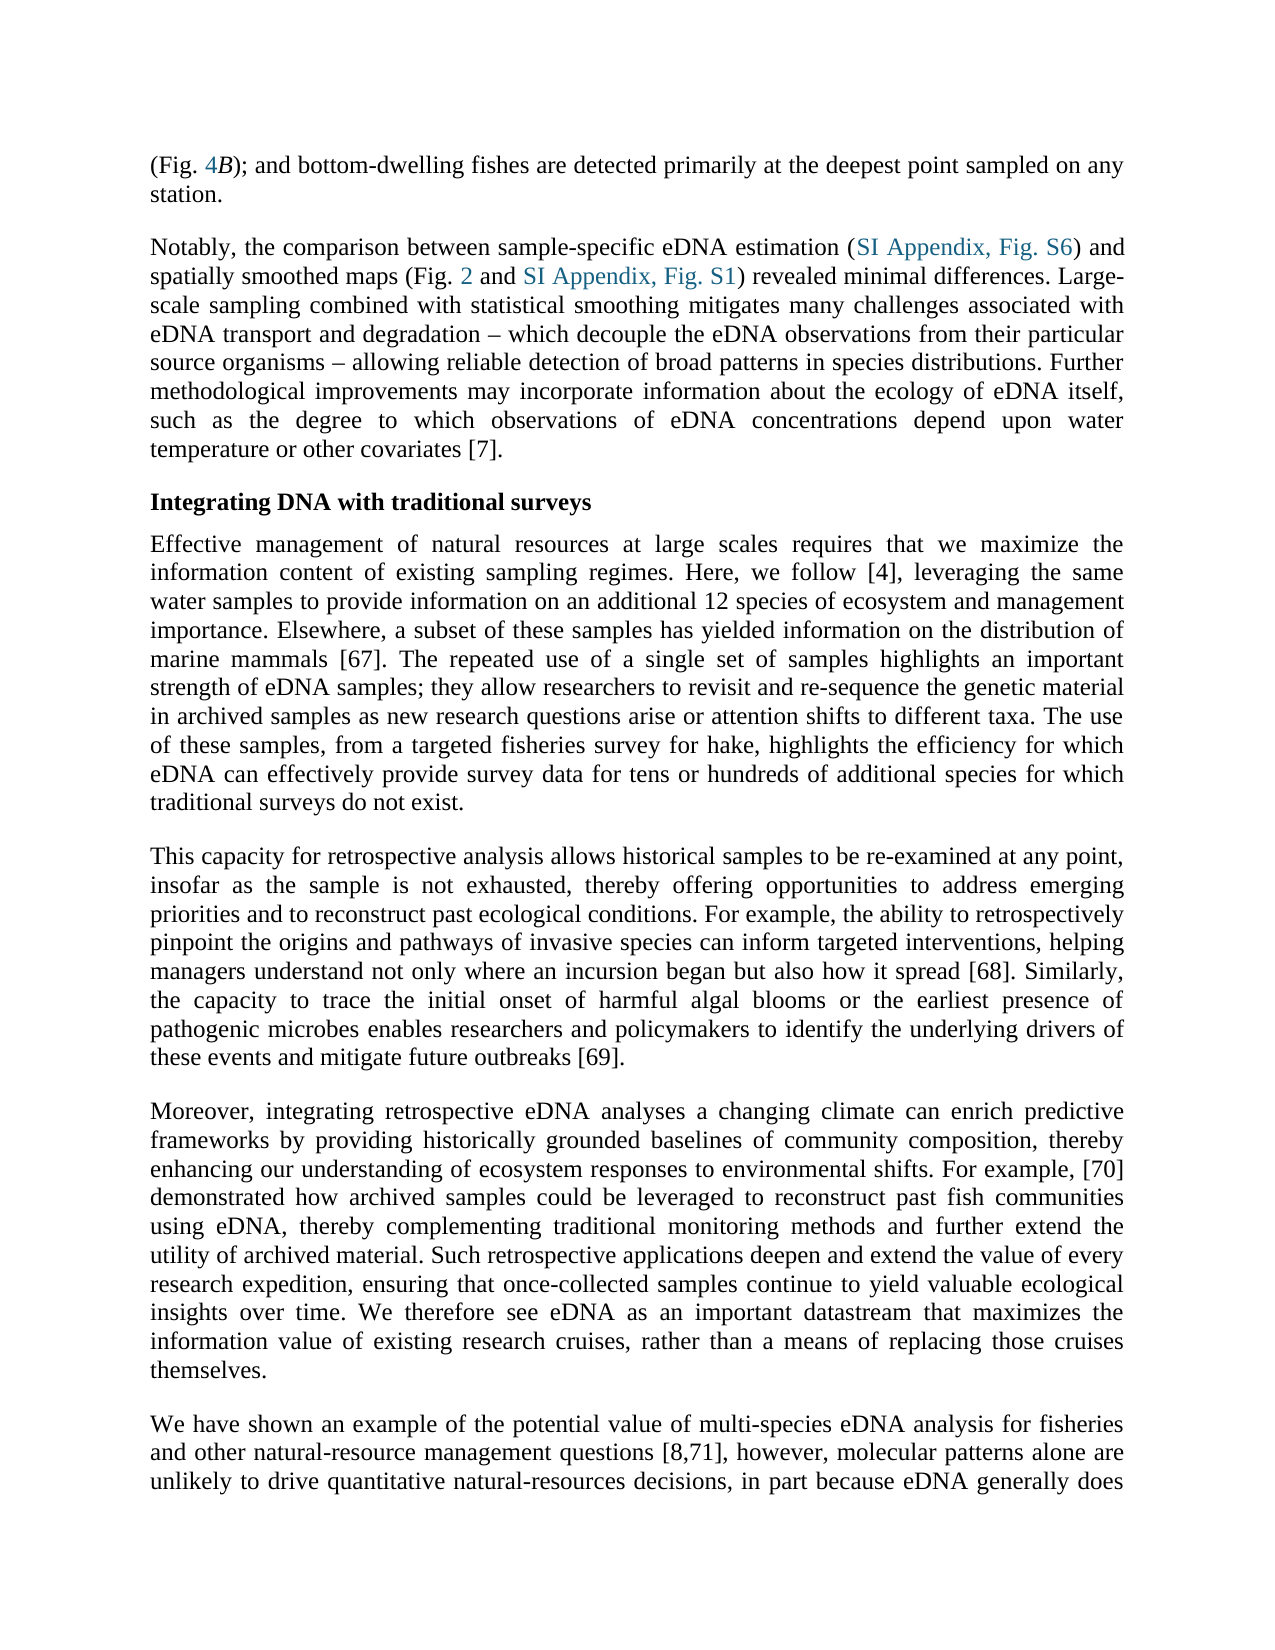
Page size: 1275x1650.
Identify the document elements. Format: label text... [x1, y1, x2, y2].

text Notably, the comparison between sample-specific eDNA estimation (SI Appendix, Fig. S6) and spatially smoothed maps (Fig. 2 and SI Appendix, Fig. S1) revealed minimal differences. Large-scale sampling combined with statistical smoothing mitigates many challenges associated with eDNA transport and degradation – which decouple the eDNA observations from their particular source organisms – allowing reliable detection of broad patterns in species distributions. Further methodological improvements may incorporate information about the ecology of eDNA itself, such as the degree to which observations of eDNA concentrations depend upon water temperature or other covariates [7]. [150, 232, 1125, 462]
text This capacity for retrospective analysis allows historical samples to be re-examined at any point, insofar as the sample is not exhausted, thereby offering opportunities to address emerging priorities and to reconstruct past ecological conditions. For example, the ability to retrospectively pinpoint the origins and pathways of invasive species can inform targeted interventions, helping managers understand not only where an incursion began but also how it spread [68]. Similarly, the capacity to trace the initial onset of harmful algal blooms or the earliest presence of pathogenic microbes enables researchers and policymakers to identify the underlying drivers of these events and mitigate future outbreaks [69]. [150, 841, 1125, 1071]
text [150, 150, 1125, 207]
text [150, 1409, 1125, 1495]
text Effective management of natural resources at large scales requires that we maximize the information content of existing sampling regimes. Here, we follow [4], leveraging the same water samples to provide information on an additional 12 species of ecosystem and management importance. Elsewhere, a subset of these samples has yielded information on the distribution of marine mammals [67]. The repeated use of a single set of samples highlights an important strength of eDNA samples; they allow researchers to revisit and re-sequence the genetic material in archived samples as new research questions arise or attention shifts to different taxa. The use of these samples, from a targeted fisheries survey for hake, highlights the efficiency for which eDNA can effectively provide survey data for tens or hundreds of additional species for which traditional surveys do not exist. [150, 529, 1125, 816]
subtitle Integrating DNA with traditional surveys [150, 487, 1125, 516]
text Moreover, integrating retrospective eDNA analyses a changing climate can enrich predictive frameworks by providing historically grounded baselines of community composition, thereby enhancing our understanding of ecosystem responses to environmental shifts. For example, [70] demonstrated how archived samples could be leveraged to reconstruct past fish communities using eDNA, thereby complementing traditional monitoring methods and further extend the utility of archived material. Such retrospective applications deepen and extend the value of every research expedition, ensuring that once-collected samples continue to yield valuable ecological insights over time. We therefore see eDNA as an important datastream that maximizes the information value of existing research cruises, rather than a means of replacing those cruises themselves. [150, 1096, 1125, 1384]
